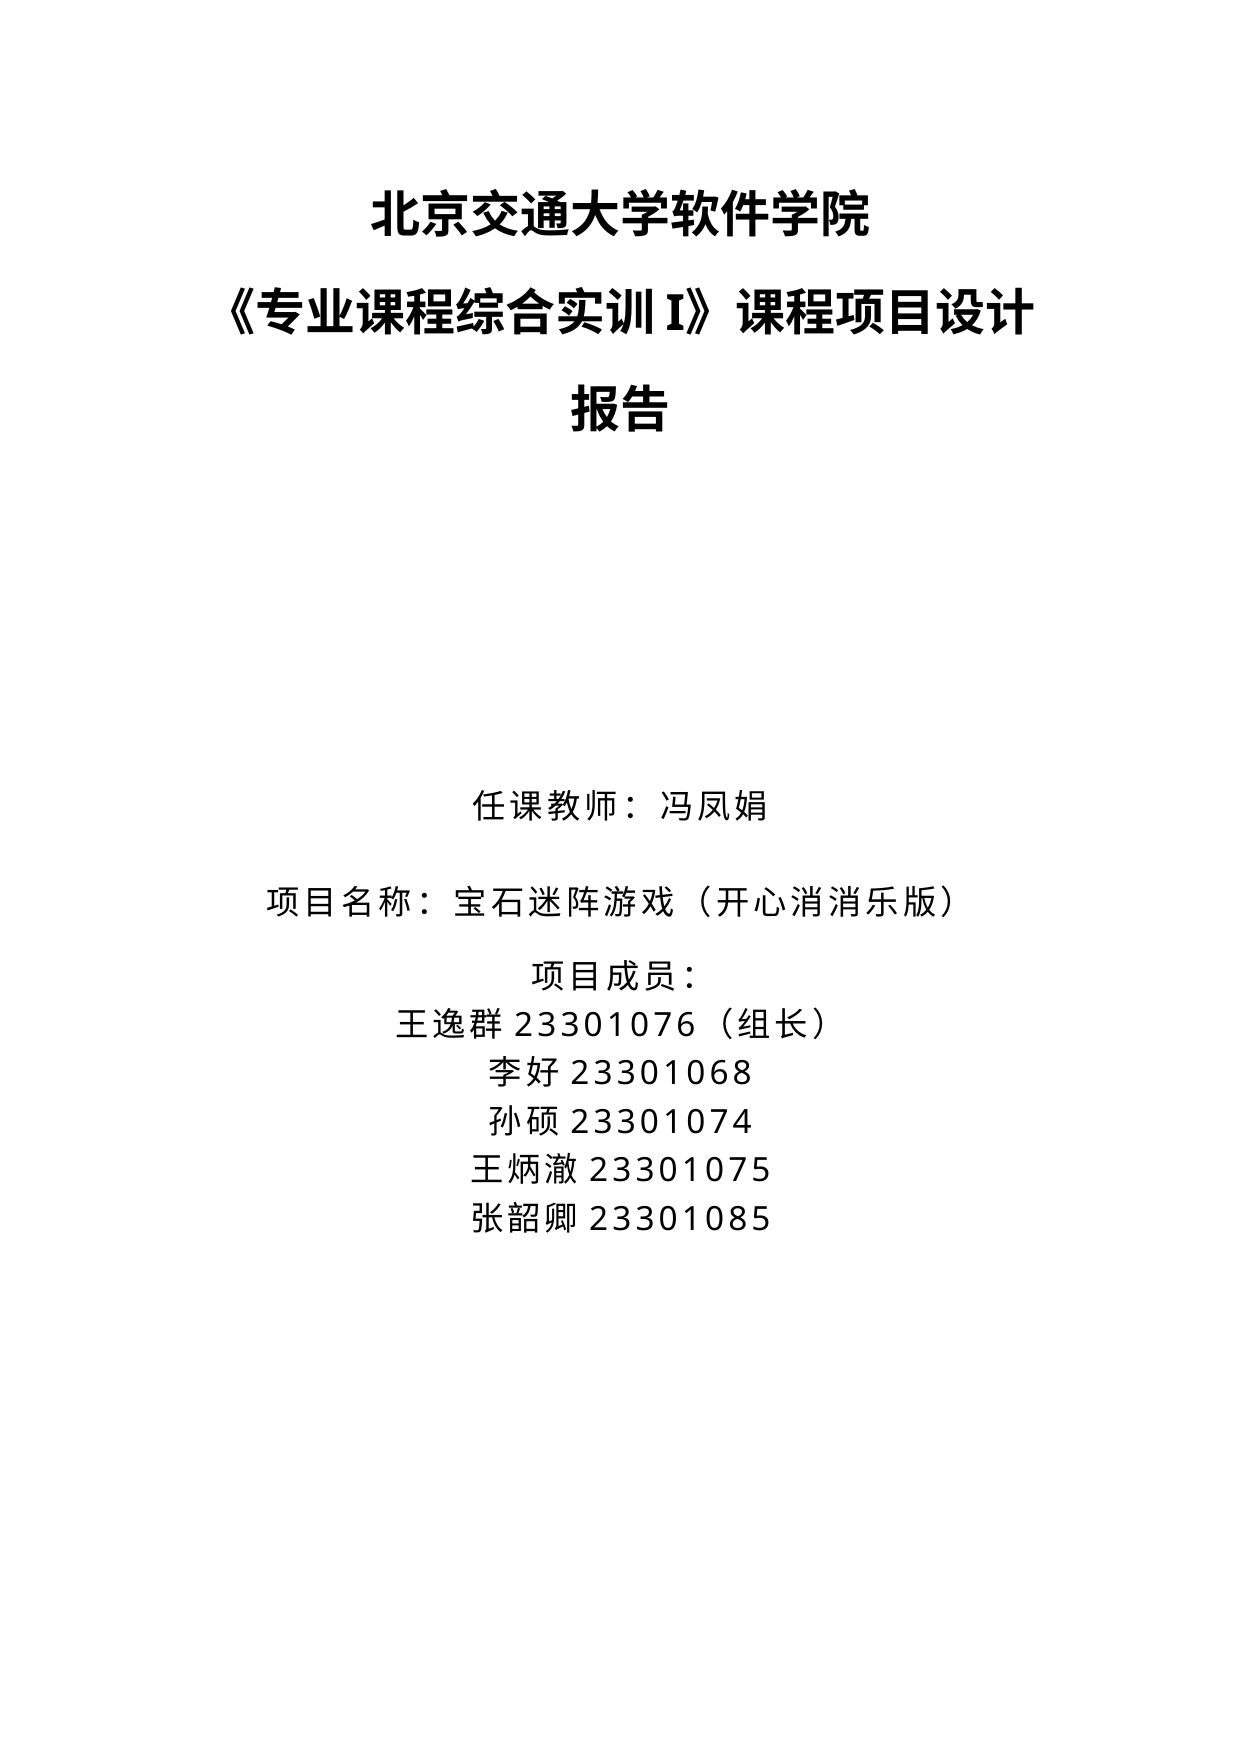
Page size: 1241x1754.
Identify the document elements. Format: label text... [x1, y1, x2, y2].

text 李好23301068 [187, 1046, 1053, 1094]
text 《专业课程综合实训I》课程项目设计报告 [187, 259, 1053, 454]
text 任课教师：冯凤娟 [187, 779, 1053, 828]
text 王炳澈23301075 [187, 1143, 1053, 1191]
text 项目成员： [187, 949, 1053, 998]
text 孙硕23301074 [187, 1094, 1053, 1143]
text 项目名称：宝石迷阵游戏（开心消消乐版） [187, 876, 1053, 924]
text 王逸群23301076（组长） [187, 998, 1053, 1046]
text 张韶卿23301085 [187, 1191, 1053, 1240]
text 北京交通大学软件学院 [187, 162, 1053, 259]
